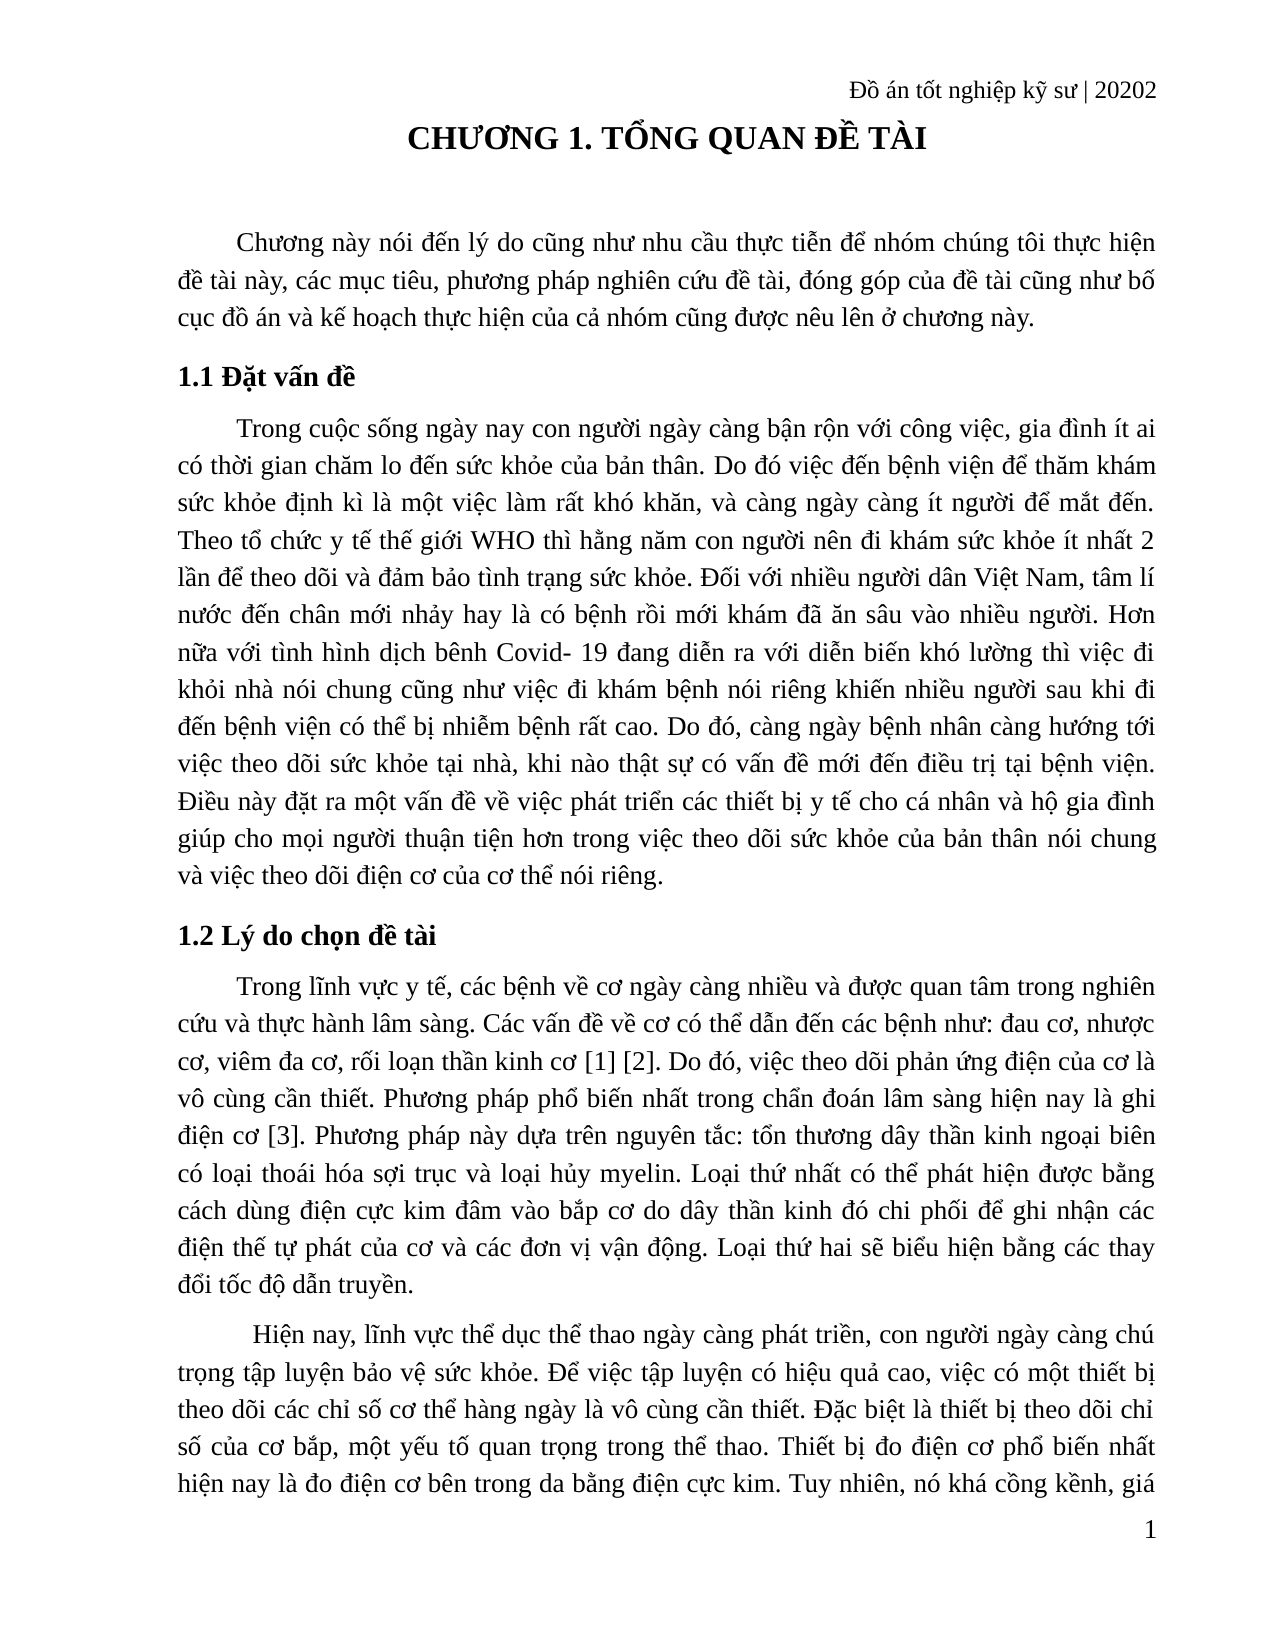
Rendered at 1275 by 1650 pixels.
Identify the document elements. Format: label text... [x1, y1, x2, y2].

subtitle Đặt vấn đề [177, 359, 1157, 393]
text Chương này nói đến lý do cũng như nhu cầu thực tiễn để nhóm chúng tôi thực hiện đề tài này, các mục tiêu, phương pháp nghiên cứu đề tài, đóng góp của đề tài cũng như bố cục đồ án và kế hoạch thực hiện của cả nhóm cũng được nêu lên ở chương này. [177, 227, 1157, 332]
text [177, 1318, 1157, 1499]
subtitle TỔNG QUAN ĐỀ TÀI [177, 118, 1157, 156]
text Trong lĩnh vực y tế, các bệnh về cơ ngày càng nhiều và được quan tâm trong nghiên cứu và thực hành lâm sàng. Các vấn đề về cơ có thể dẫn đến các bệnh như: đau cơ, nhược cơ, viêm đa cơ, rối loạn thần kinh cơ. Do đó, việc theo dõi phản ứng điện của cơ là vô cùng cần thiết. Phương pháp phổ biến nhất trong chẩn đoán lâm sàng hiện nay là ghi điện cơ . Phương pháp này dựa trên nguyên tắc: tổn thương dây thần kinh ngoại biên có loại thoái hóa sợi trục và loại hủy myelin. Loại thứ nhất có thể phát hiện được bằng cách dùng điện cực kim đâm vào bắp cơ do dây thần kinh đó chi phối để ghi nhận các điện thế tự phát của cơ và các đơn vị vận động. Loại thứ hai sẽ biểu hiện bằng các thay đổi tốc độ dẫn truyền. [177, 970, 1157, 1300]
subtitle Lý do chọn đề tài [177, 918, 1157, 951]
text Trong cuộc sống ngày nay con người ngày càng bận rộn với công việc, gia đình ít ai có thời gian chăm lo đến sức khỏe của bản thân. Do đó việc đến bệnh viện để thăm khám sức khỏe định kì là một việc làm rất khó khăn, và càng ngày càng ít người để mắt đến. Theo tổ chức y tế thế giới WHO thì hằng năm con người nên đi khám sức khỏe ít nhất 2 lần để theo dõi và đảm bảo tình trạng sức khỏe. Đối với nhiều người dân Việt Nam, tâm lí nước đến chân mới nhảy hay là có bệnh rồi mới khám đã ăn sâu vào nhiều người. Hơn nữa với tình hình dịch bênh Covid- 19 đang diễn ra với diễn biến khó lường thì việc đi khỏi nhà nói chung cũng như việc đi khám bệnh nói riêng khiến nhiều người sau khi đi đến bệnh viện có thể bị nhiễm bệnh rất cao. Do đó, càng ngày bệnh nhân càng hướng tới việc theo dõi sức khỏe tại nhà, khi nào thật sự có vấn đề mới đến điều trị tại bệnh viện. Điều này đặt ra một vấn đề về việc phát triển các thiết bị y tế cho cá nhân và hộ gia đình giúp cho mọi người thuận tiện hơn trong việc theo dõi sức khỏe của bản thân nói chung và việc theo dõi điện cơ của cơ thể nói riêng. [177, 412, 1157, 891]
